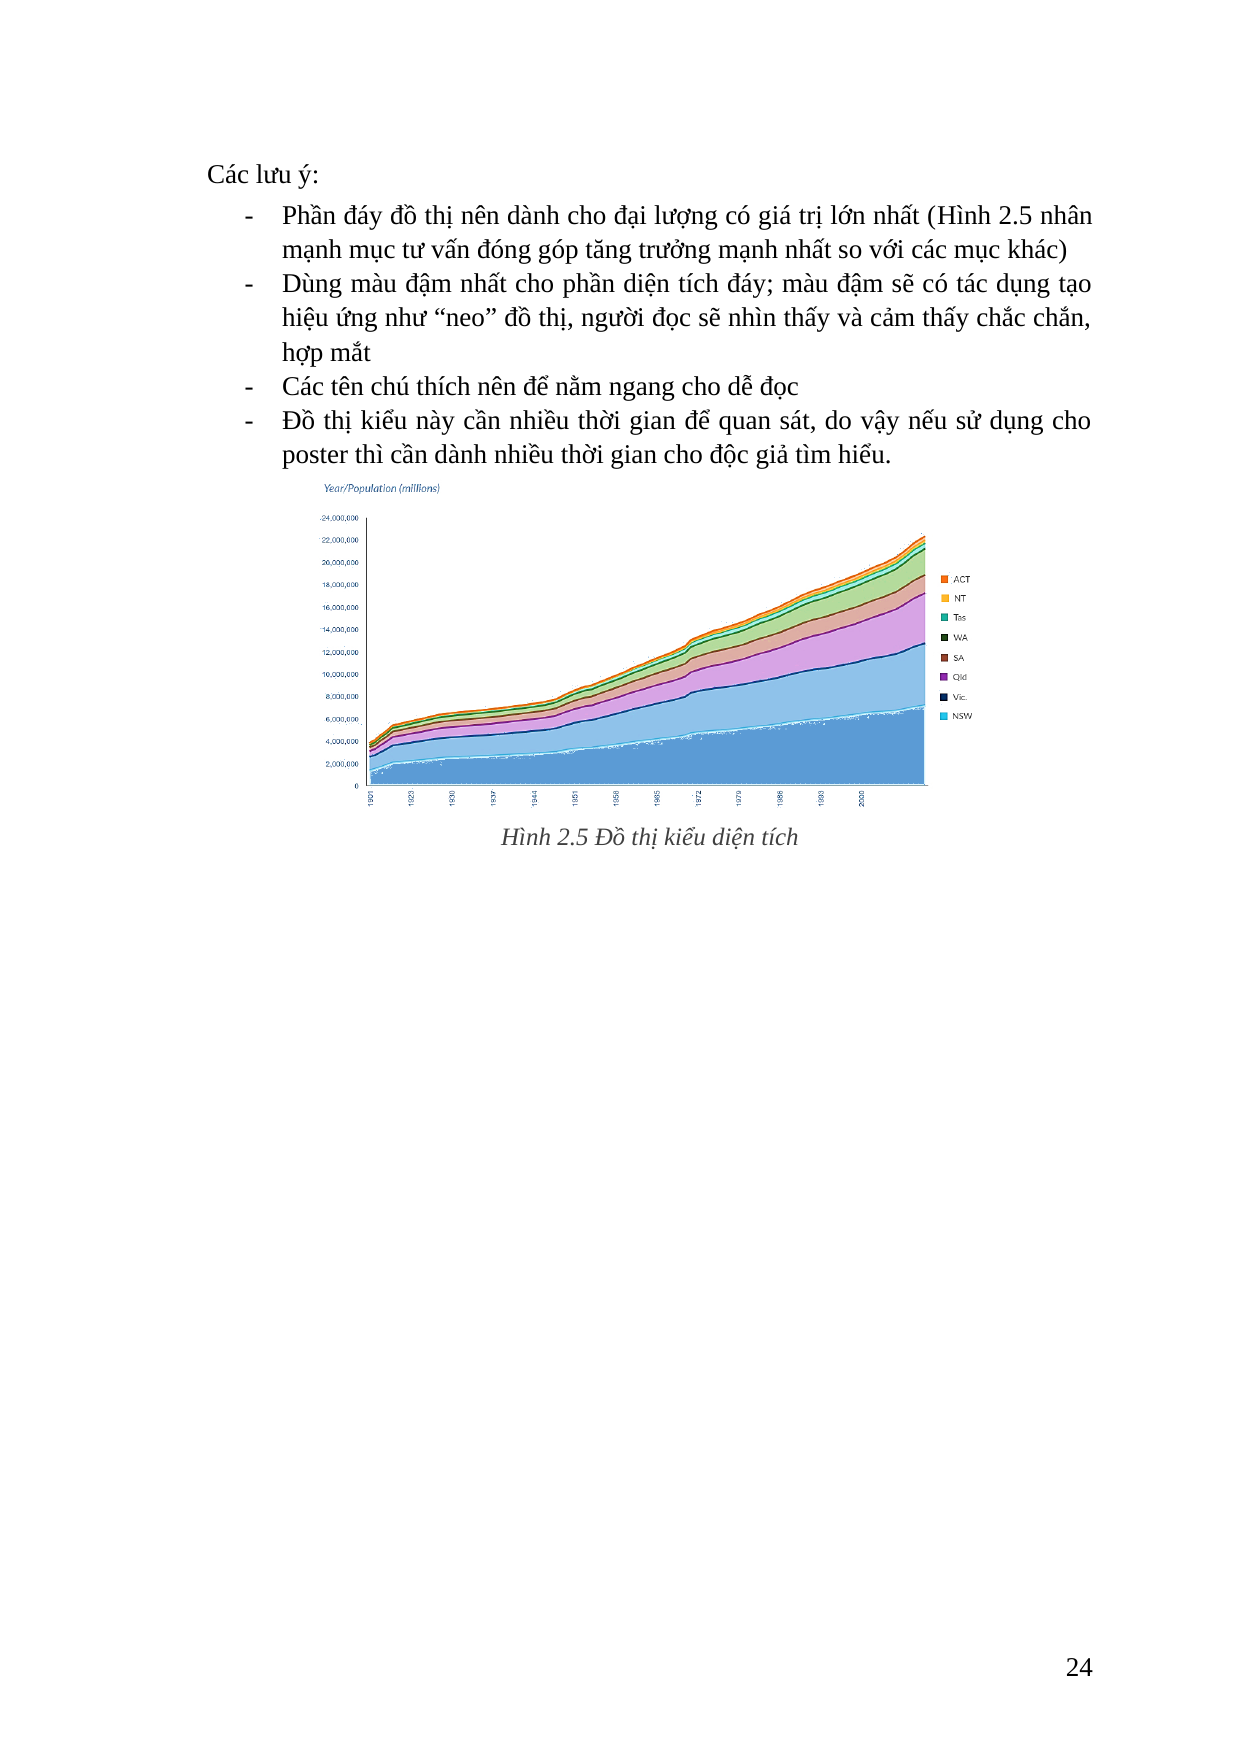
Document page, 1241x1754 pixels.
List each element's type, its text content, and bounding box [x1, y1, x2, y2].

list Dùng màu đậm nhất cho phần diện tích đáy; màu đậm sẽ có tác dụng tạo hiệu ứng như “neo” đồ thị, người đọc sẽ nhìn thấy và cảm thấy chắc chắn, hợp mắt [244, 267, 1092, 367]
picture [317, 478, 982, 813]
list Các tên chú thích nên để nằm ngang cho dễ đọc [244, 370, 1092, 401]
list Đồ thị kiểu này cần nhiều thời gian để quan sát, do vậy nếu sử dụng cho poster thì cần dành nhiều thời gian cho độc giả tìm hiểu. [244, 404, 1092, 469]
list Phần đáy đồ thị nên dành cho đại lượng có giá trị lớn nhất (Hình 2.5 nhân mạnh mục tư vấn đóng góp tăng trưởng mạnh nhất so với các mục khác) [244, 199, 1092, 264]
text Hình . Đồ thị kiểu diện tích [207, 822, 1092, 851]
text Các lưu ý: [207, 158, 1092, 190]
